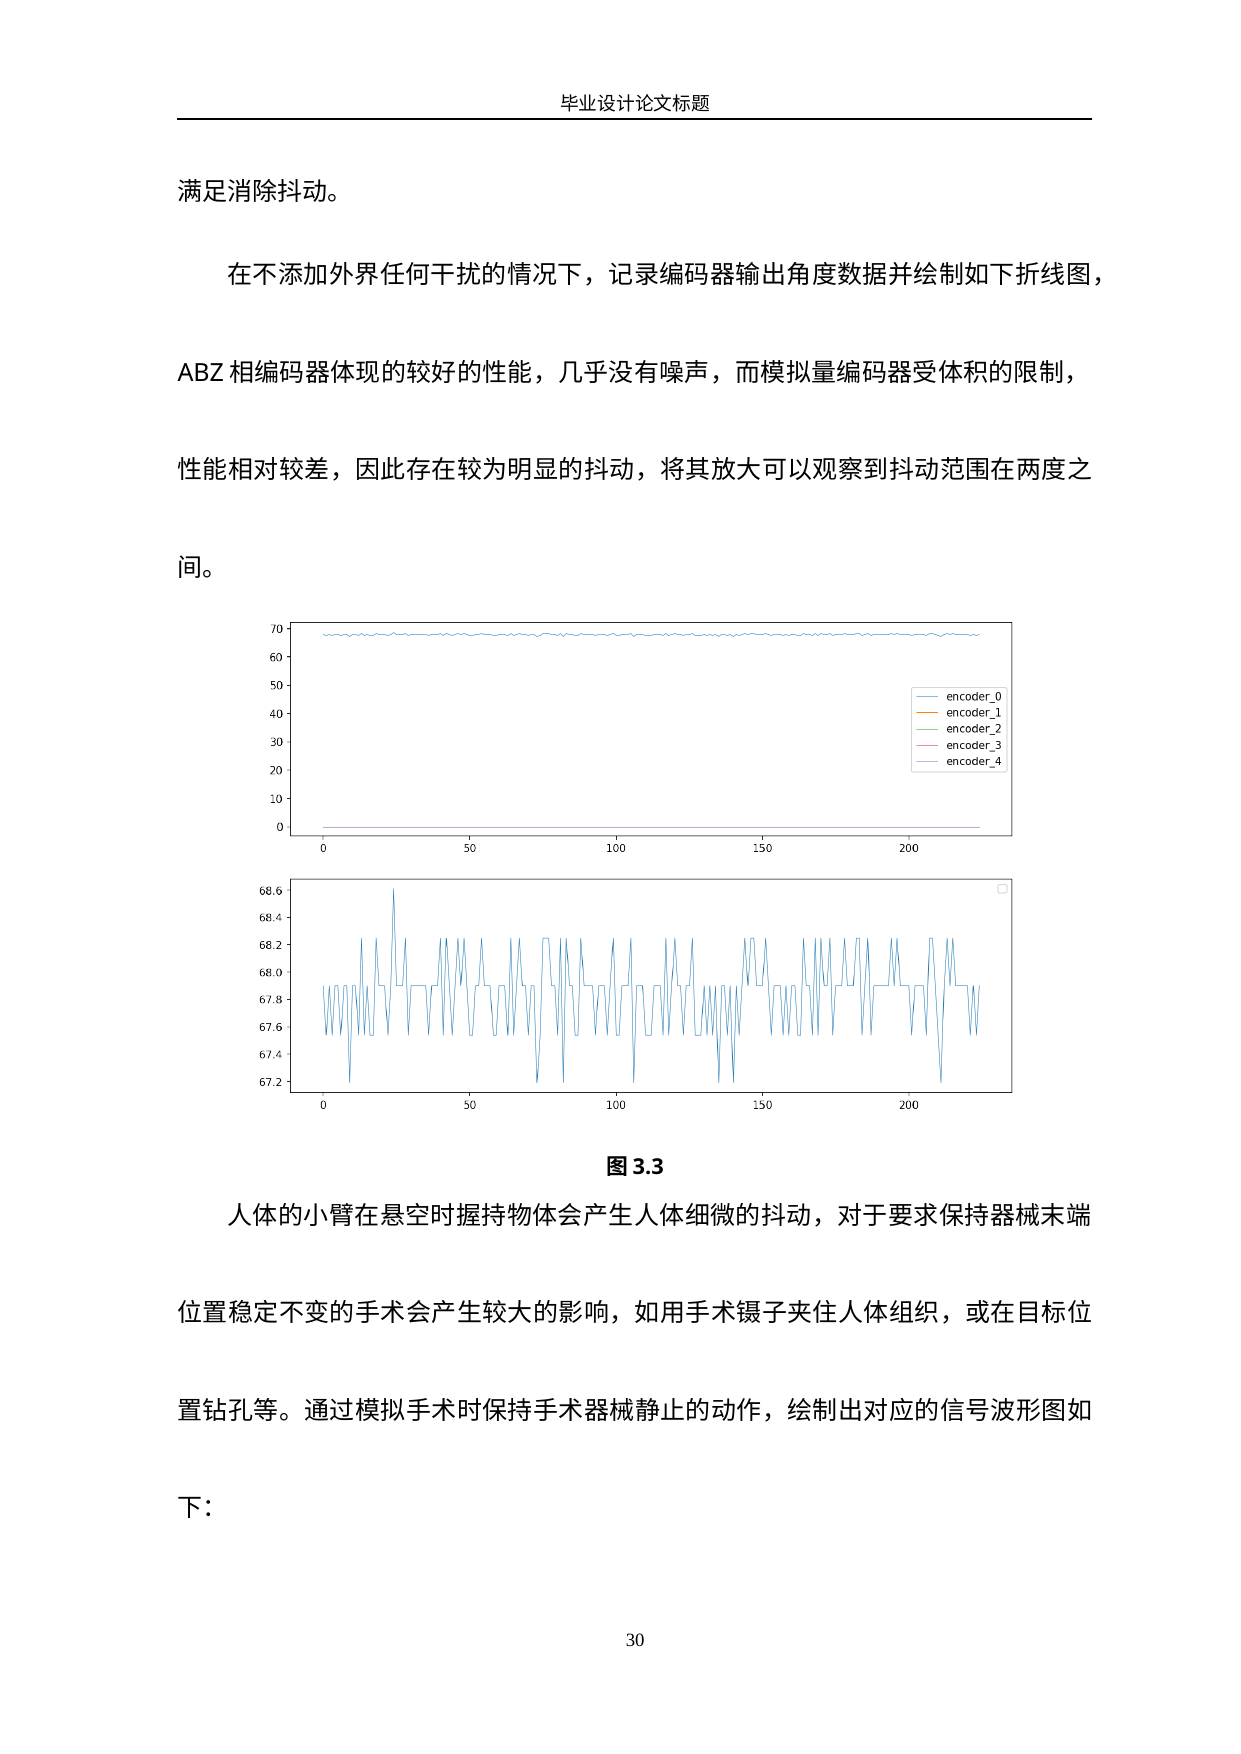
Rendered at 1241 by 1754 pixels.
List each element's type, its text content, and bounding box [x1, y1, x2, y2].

picture [251, 615, 1019, 1118]
text 在不添加外界任何干扰的情况下，记录编码器输出角度数据并绘制如下折线图，ABZ相编码器体现的较好的性能，几乎没有噪声，而模拟量编码器受体积的限制，性能相对较差，因此存在较为明显的抖动，将其放大可以观察到抖动范围在两度之间。 [177, 240, 1092, 598]
text 人体的小臂在悬空时握持物体会产生人体细微的抖动，对于要求保持器械末端位置稳定不变的手术会产生较大的影响，如用手术镊子夹住人体组织，或在目标位置钻孔等。通过模拟手术时保持手术器械静止的动作，绘制出对应的信号波形图如下： [177, 1181, 1092, 1538]
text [177, 157, 1092, 222]
text 图3.3 [177, 1148, 1092, 1181]
